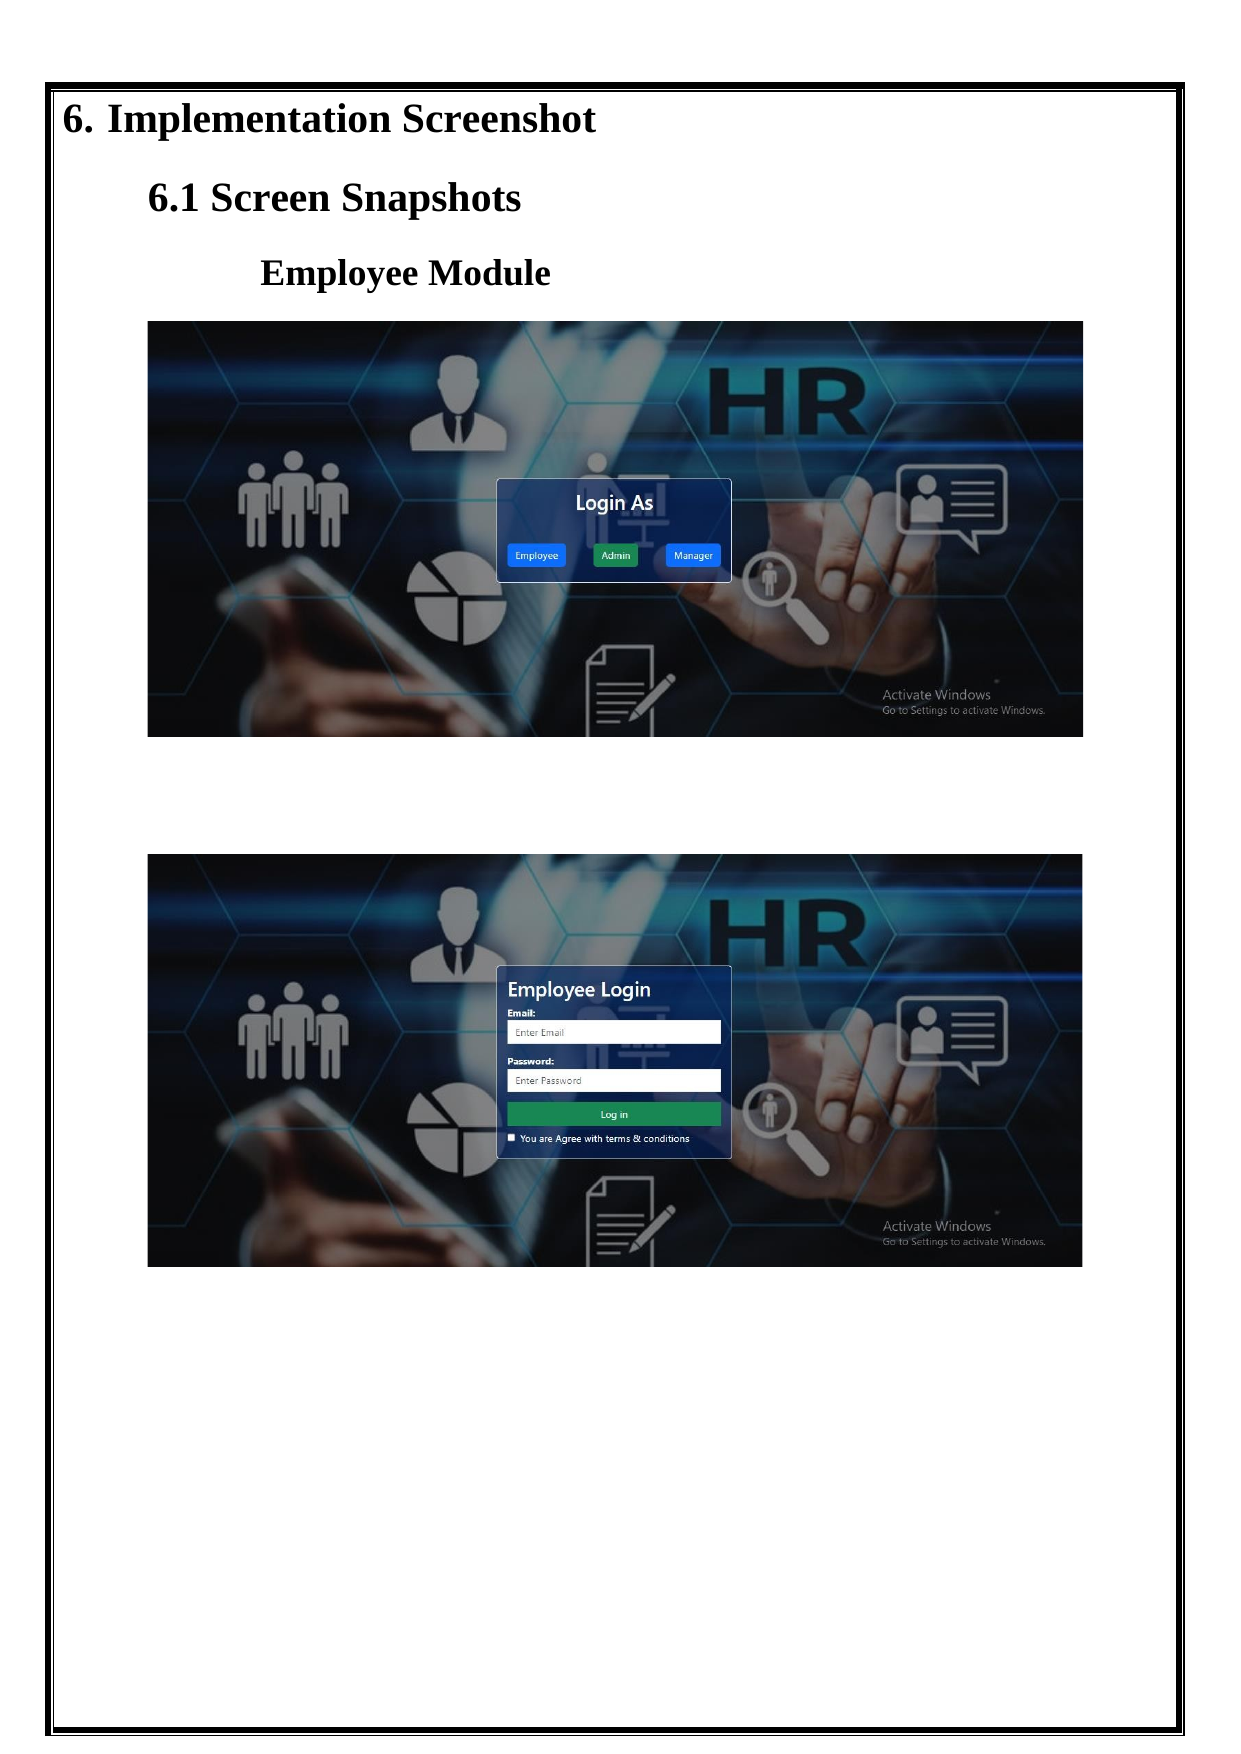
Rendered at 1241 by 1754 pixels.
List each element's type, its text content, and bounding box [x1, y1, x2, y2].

list 6.1 Screen Snapshots [148, 172, 1167, 220]
picture [147, 321, 1084, 737]
list Implementation Screenshot [62, 94, 1167, 142]
subtitle Employee Module [260, 250, 1167, 293]
picture [147, 854, 1083, 1267]
